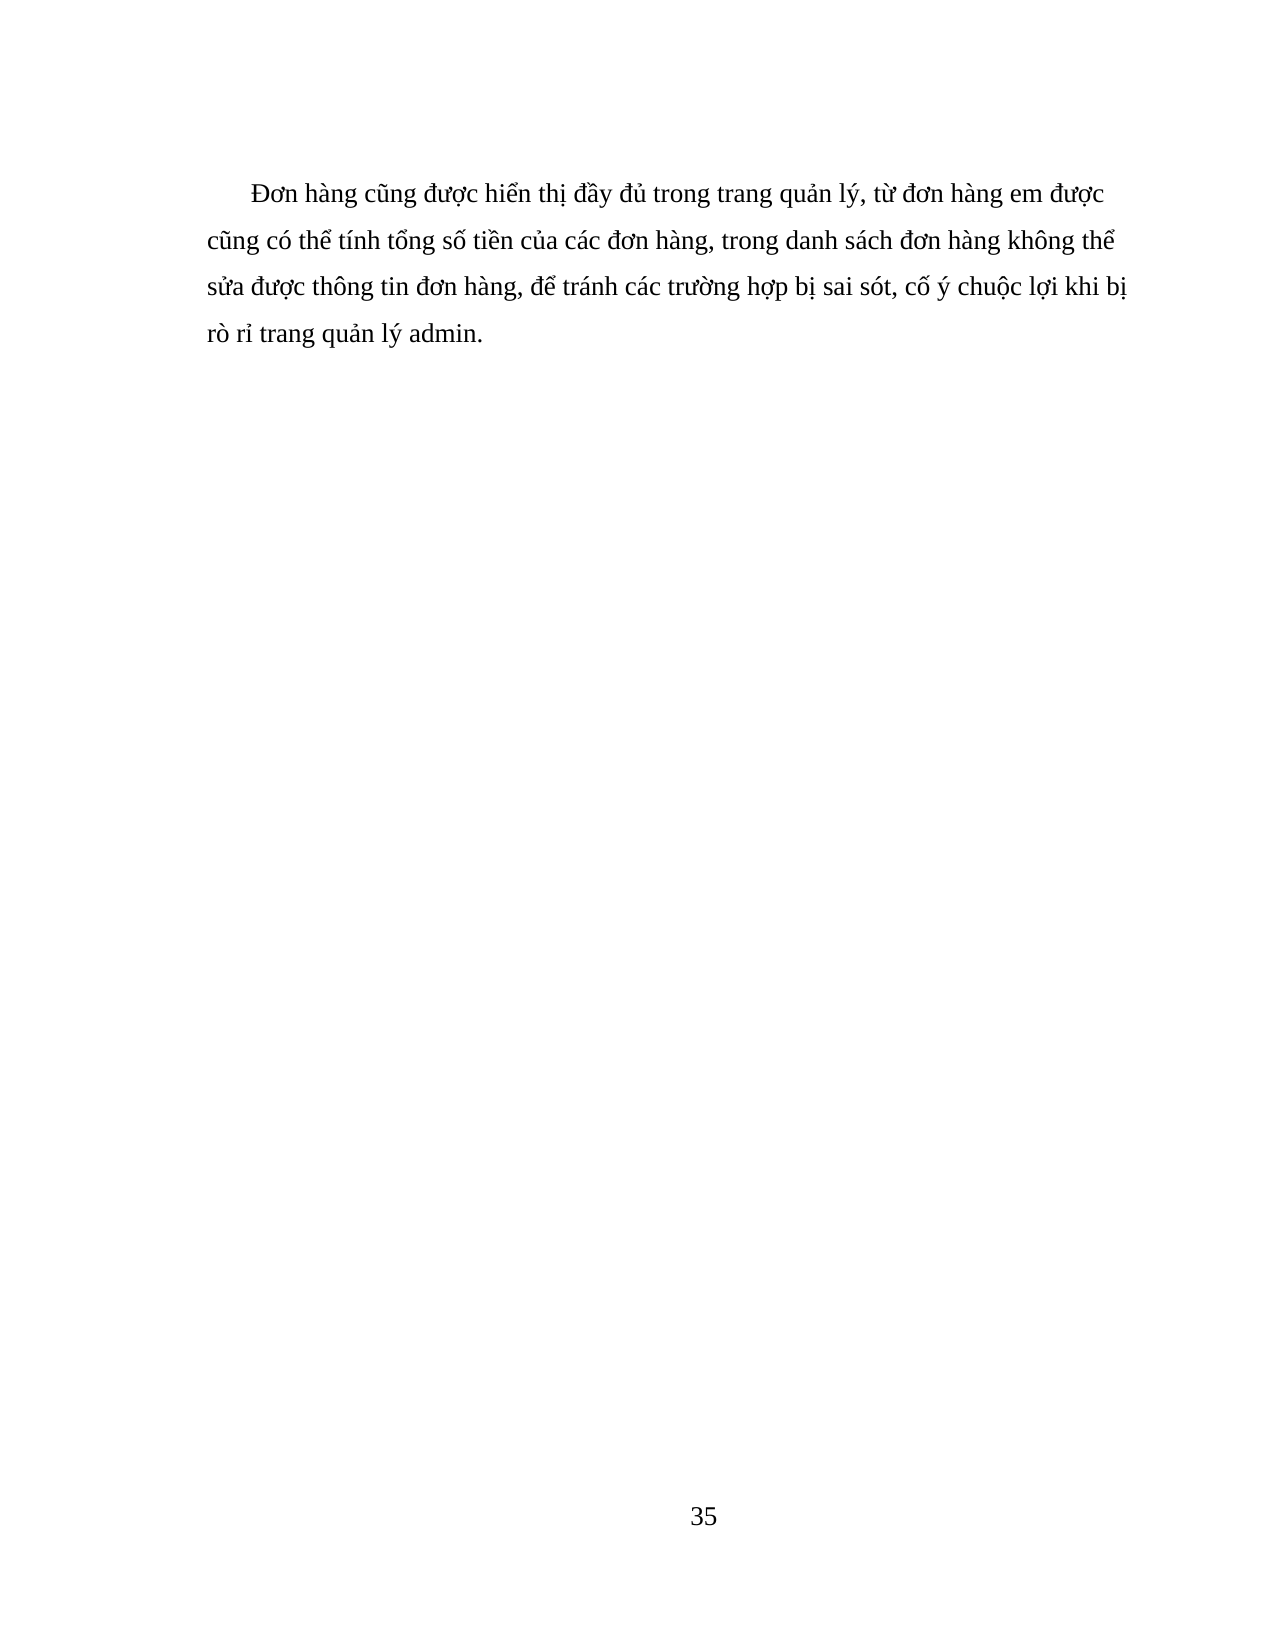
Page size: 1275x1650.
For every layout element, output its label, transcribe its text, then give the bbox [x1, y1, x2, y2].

text Đơn hàng cũng được hiển thị đầy đủ trong trang quản lý, từ đơn hàng em được cũng có thể tính tổng số tiền của các đơn hàng, trong danh sách đơn hàng không thể sửa được thông tin đơn hàng, để tránh các trường hợp bị sai sót, cố ý chuộc lợi khi bị rò rỉ trang quản lý admin. [207, 177, 1157, 348]
